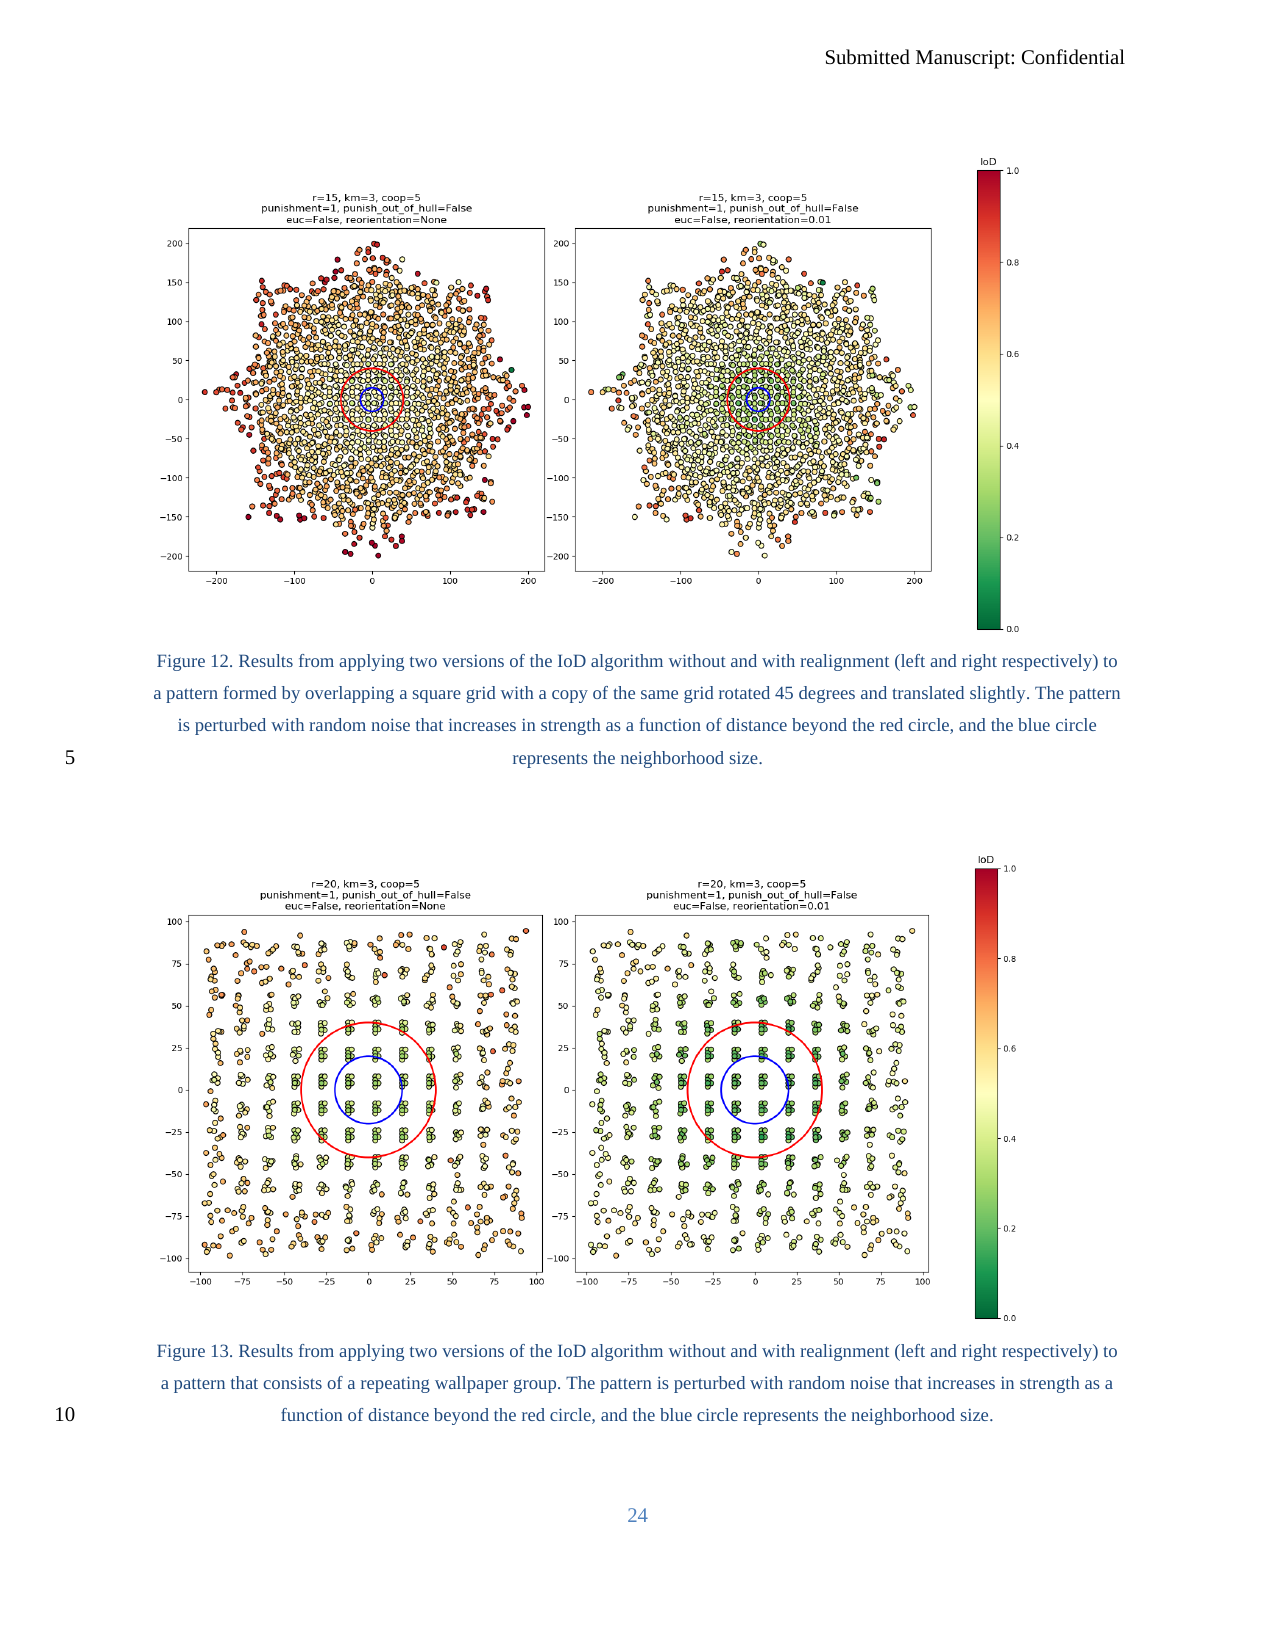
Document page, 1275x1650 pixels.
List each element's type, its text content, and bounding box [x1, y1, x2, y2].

text Figure 13. Results from applying two versions of the IoD algorithm without and with realignment (left and right respectively) to a pattern that consists of a repeating wallpaper group. The pattern is perturbed with random noise that increases in strength as a function of distance beyond the red circle, and the blue circle represents the neighborhood size. [150, 1339, 1125, 1426]
picture [150, 840, 1125, 1327]
picture [150, 150, 1125, 638]
text Figure 12. Results from applying two versions of the IoD algorithm without and with realignment (left and right respectively) to a pattern formed by overlapping a square grid with a copy of the same grid rotated 45 degrees and translated slightly. The pattern is perturbed with random noise that increases in strength as a function of distance beyond the red circle, and the blue circle represents the neighborhood size. [150, 650, 1125, 768]
